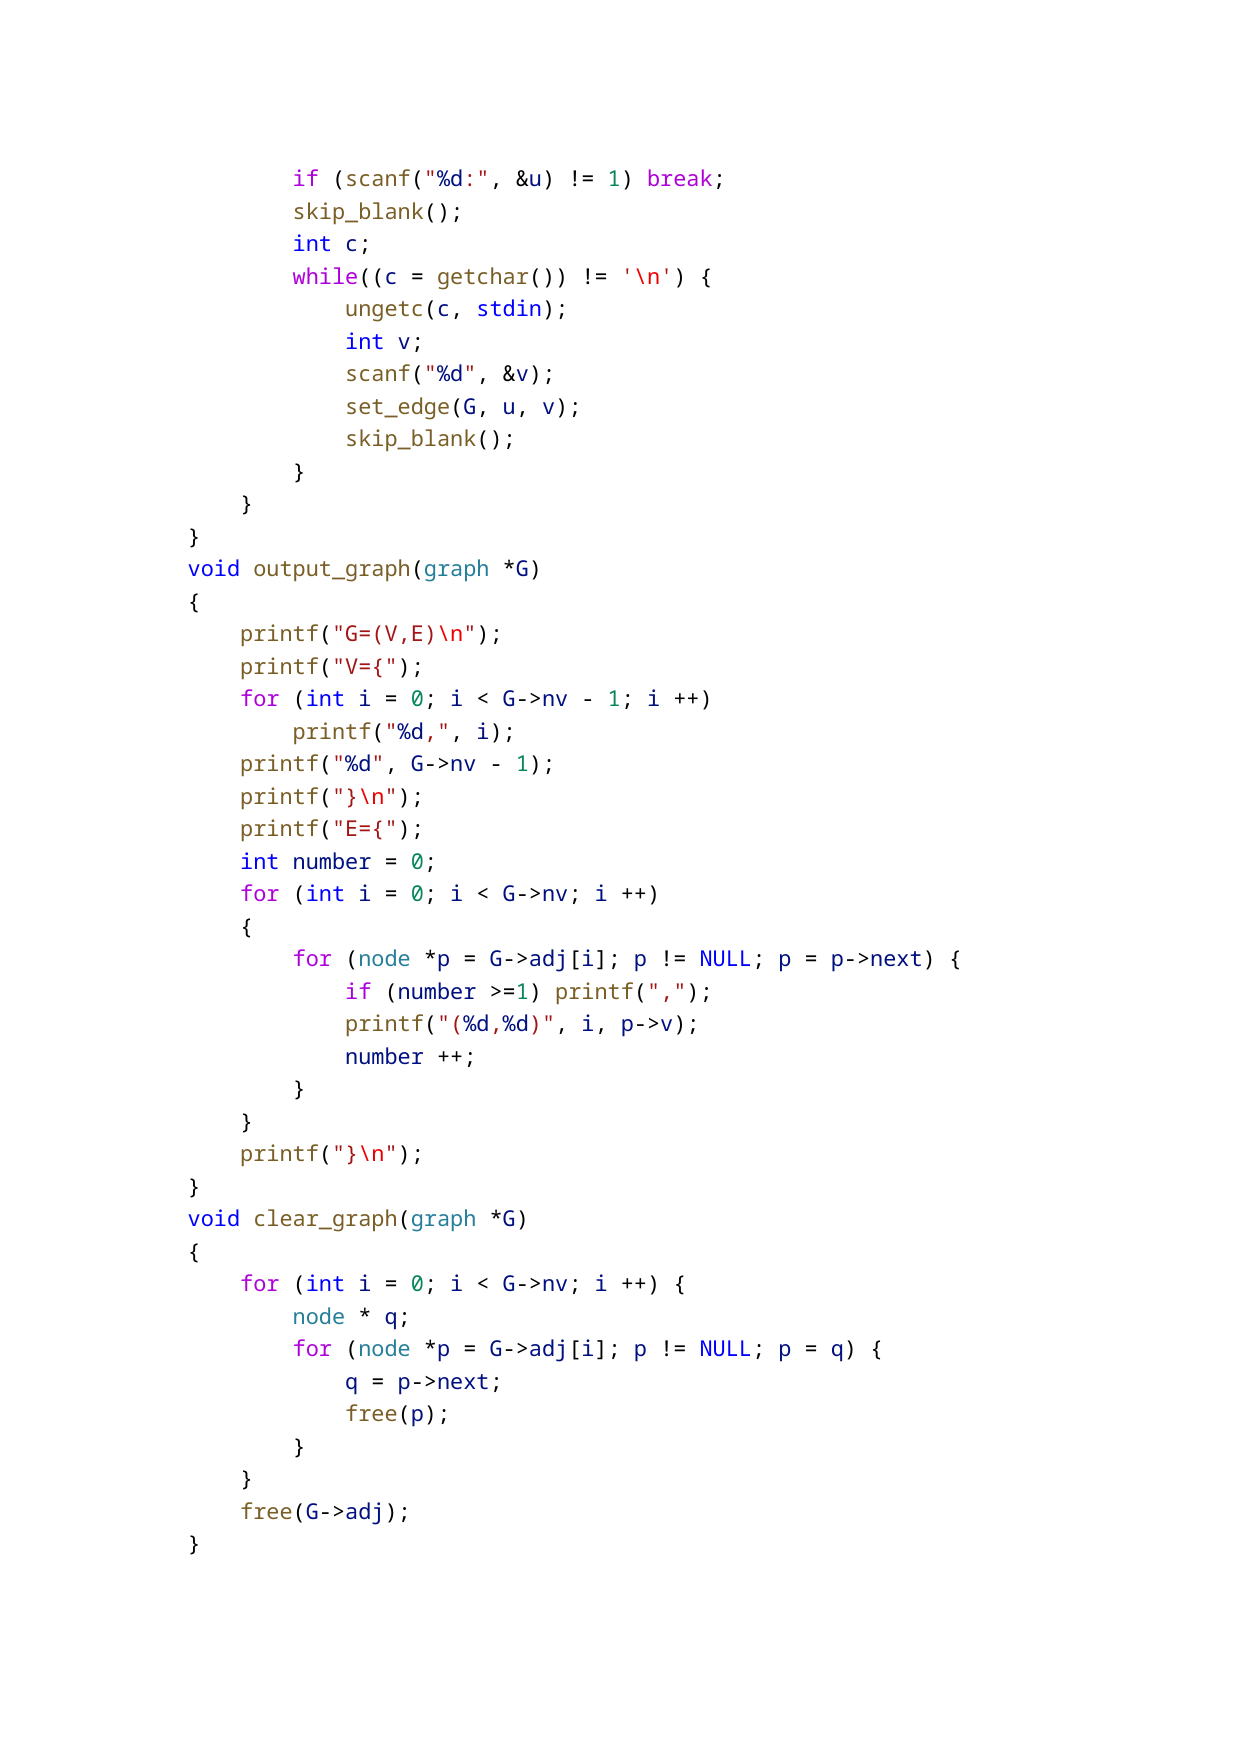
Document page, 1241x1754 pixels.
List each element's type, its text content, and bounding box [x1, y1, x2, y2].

text skip_blank(); [187, 422, 1053, 454]
text for (node *p = G->adj[i]; p != NULL; p = p->next) { [187, 942, 1053, 974]
text void clear_graph(graph *G) [187, 1202, 1053, 1234]
text { [187, 909, 1053, 942]
text for (int i = 0; i < G->nv; i ++) { [187, 1267, 1053, 1299]
text } [187, 1527, 1053, 1559]
text { [187, 584, 1053, 617]
text printf("}\n"); [187, 1137, 1053, 1169]
text if (scanf("%d:", &u) != 1) break; [187, 162, 1053, 194]
text { [187, 1234, 1053, 1267]
text int c; [187, 227, 1053, 259]
text for (int i = 0; i < G->nv - 1; i ++) [187, 682, 1053, 714]
text } [187, 1169, 1053, 1202]
text } [187, 454, 1053, 487]
text q = p->next; [187, 1364, 1053, 1397]
text number ++; [187, 1039, 1053, 1072]
text printf("V={"); [187, 649, 1053, 682]
text scanf("%d", &v); [187, 357, 1053, 389]
text printf("E={"); [187, 812, 1053, 844]
text set_edge(G, u, v); [187, 389, 1053, 422]
text node * q; [187, 1299, 1053, 1332]
text while((c = getchar()) != '\n') { [187, 259, 1053, 292]
text int number = 0; [187, 844, 1053, 877]
text skip_blank(); [187, 194, 1053, 227]
text printf("%d,", i); [187, 714, 1053, 747]
text } [187, 1104, 1053, 1137]
text if (number >=1) printf(","); [187, 974, 1053, 1007]
text } [187, 487, 1053, 519]
text for (node *p = G->adj[i]; p != NULL; p = q) { [187, 1332, 1053, 1364]
text } [187, 1072, 1053, 1104]
text free(p); [187, 1397, 1053, 1429]
text printf("(%d,%d)", i, p->v); [187, 1007, 1053, 1039]
text printf("G=(V,E)\n"); [187, 617, 1053, 649]
text printf("%d", G->nv - 1); [187, 747, 1053, 779]
text ungetc(c, stdin); [187, 292, 1053, 324]
text } [187, 519, 1053, 552]
text int v; [187, 324, 1053, 357]
text } [187, 1462, 1053, 1494]
text for (int i = 0; i < G->nv; i ++) [187, 877, 1053, 909]
text void output_graph(graph *G) [187, 552, 1053, 584]
text } [187, 1429, 1053, 1462]
text free(G->adj); [187, 1494, 1053, 1527]
text printf("}\n"); [187, 779, 1053, 812]
